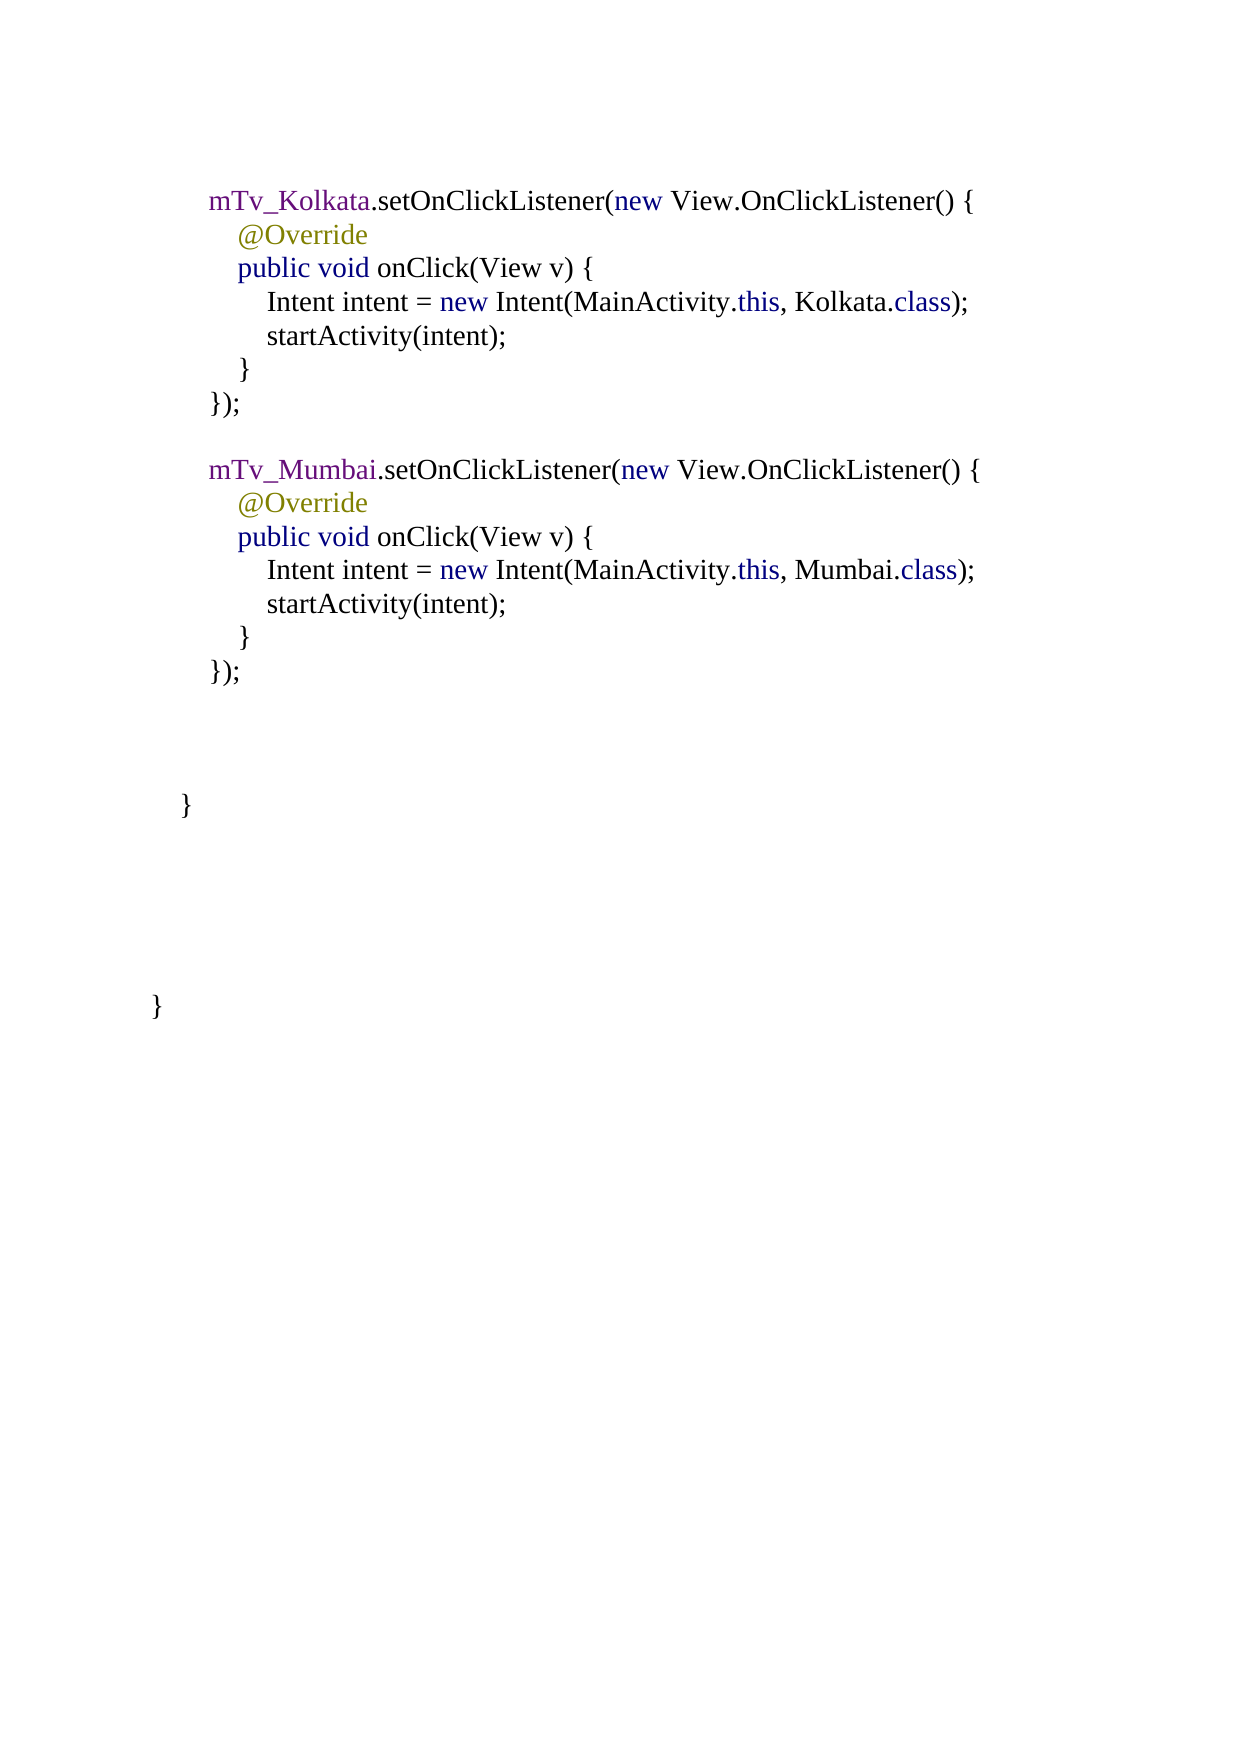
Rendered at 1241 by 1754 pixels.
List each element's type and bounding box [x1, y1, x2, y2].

text [150, 150, 1090, 1022]
